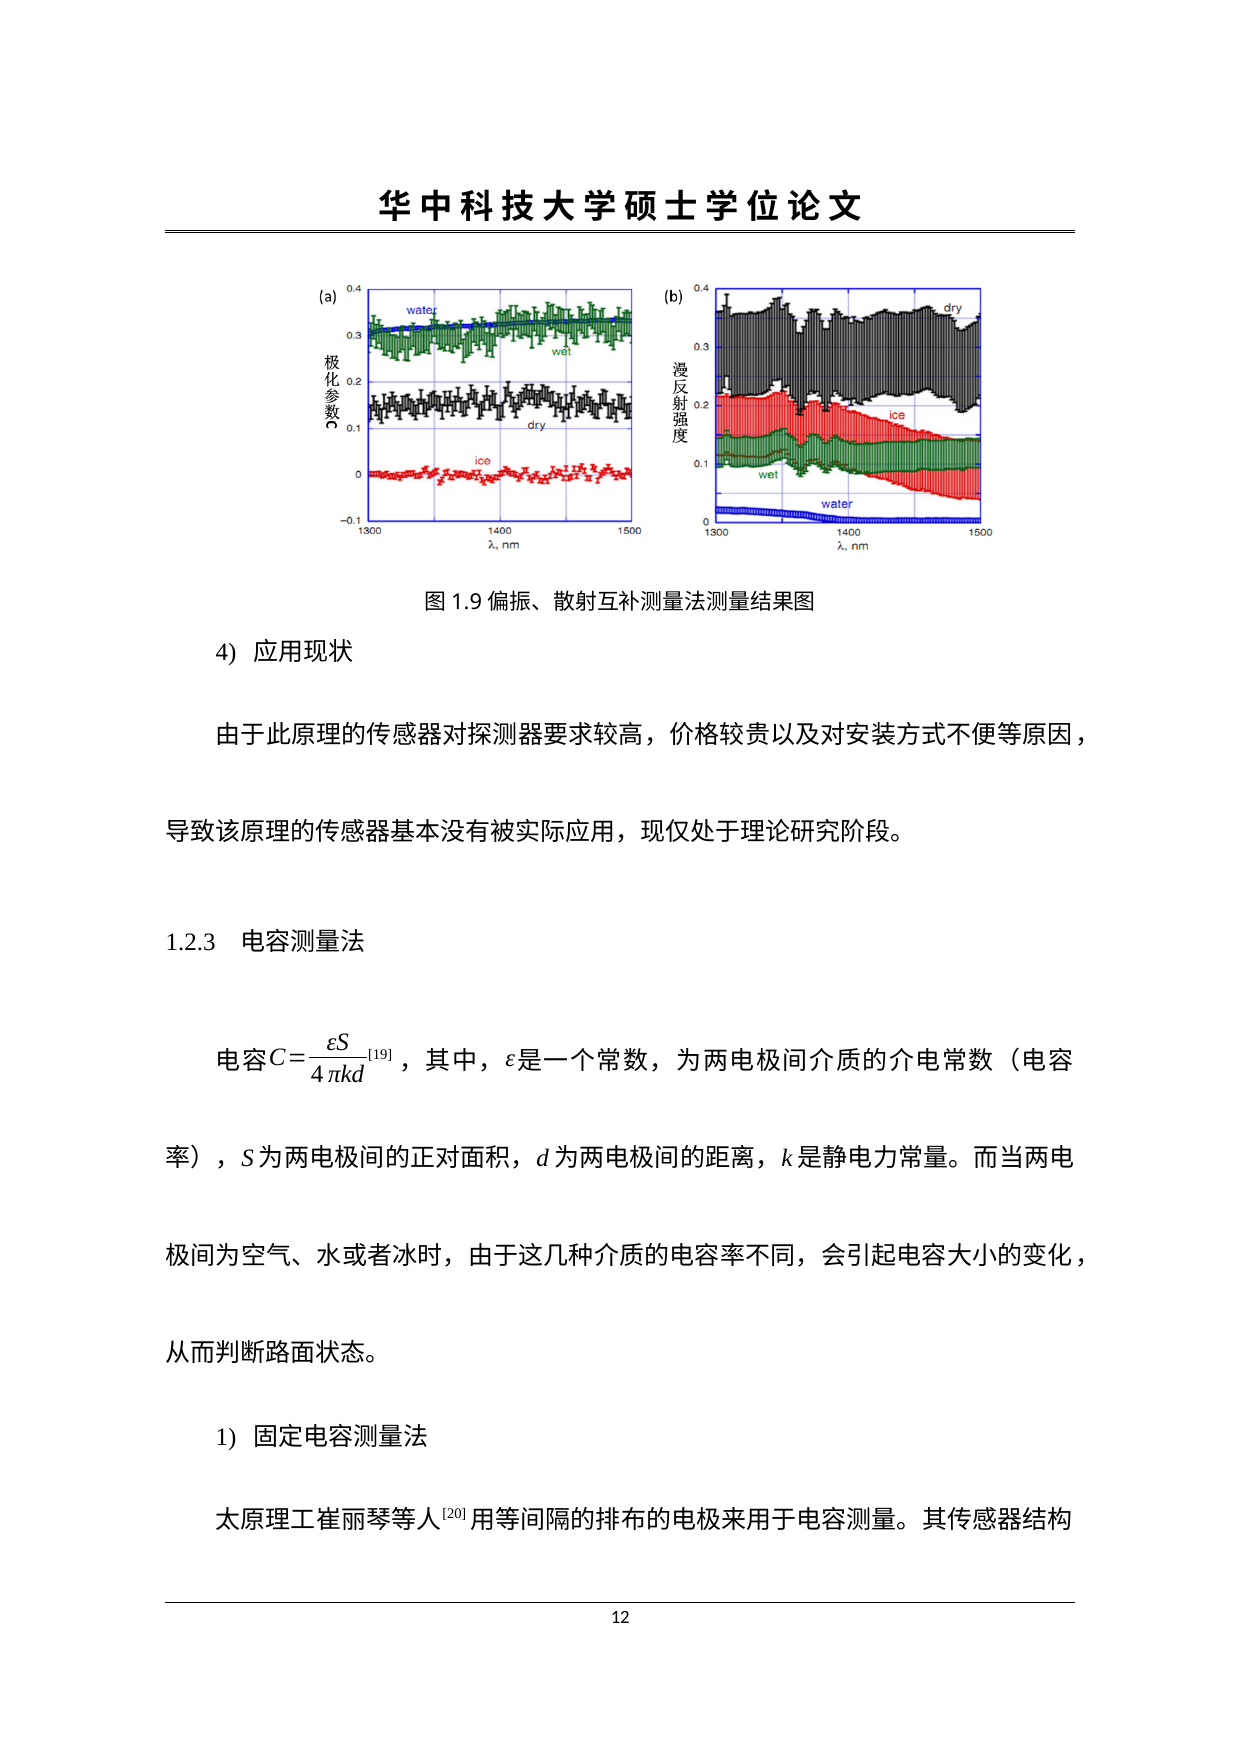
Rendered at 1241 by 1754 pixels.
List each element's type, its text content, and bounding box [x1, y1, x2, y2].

text 由于此原理的传感器对探测器要求较高，价格较贵以及对安装方式不便等原因，导致该原理的传感器基本没有被实际应用，现仅处于理论研究阶段。 [165, 700, 1075, 862]
text 电容[19] ，其中，是一个常数，为两电极间介质的介电常数（电容率），S为两电极间的正对面积，d为两电极间的距离，k是静电力常量。而当两电极间为空气、水或者冰时，由于这几种介质的电容率不同，会引起电容大小的变化，从而判断路面状态。 [165, 1026, 1075, 1383]
list 电容测量法 [165, 907, 1075, 972]
text 图1.9 偏振、散射互补测量法测量结果图 [165, 584, 1075, 617]
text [165, 1485, 1075, 1550]
list 固定电容测量法 [215, 1402, 1075, 1467]
list 应用现状 [215, 617, 1075, 682]
picture [308, 277, 999, 557]
